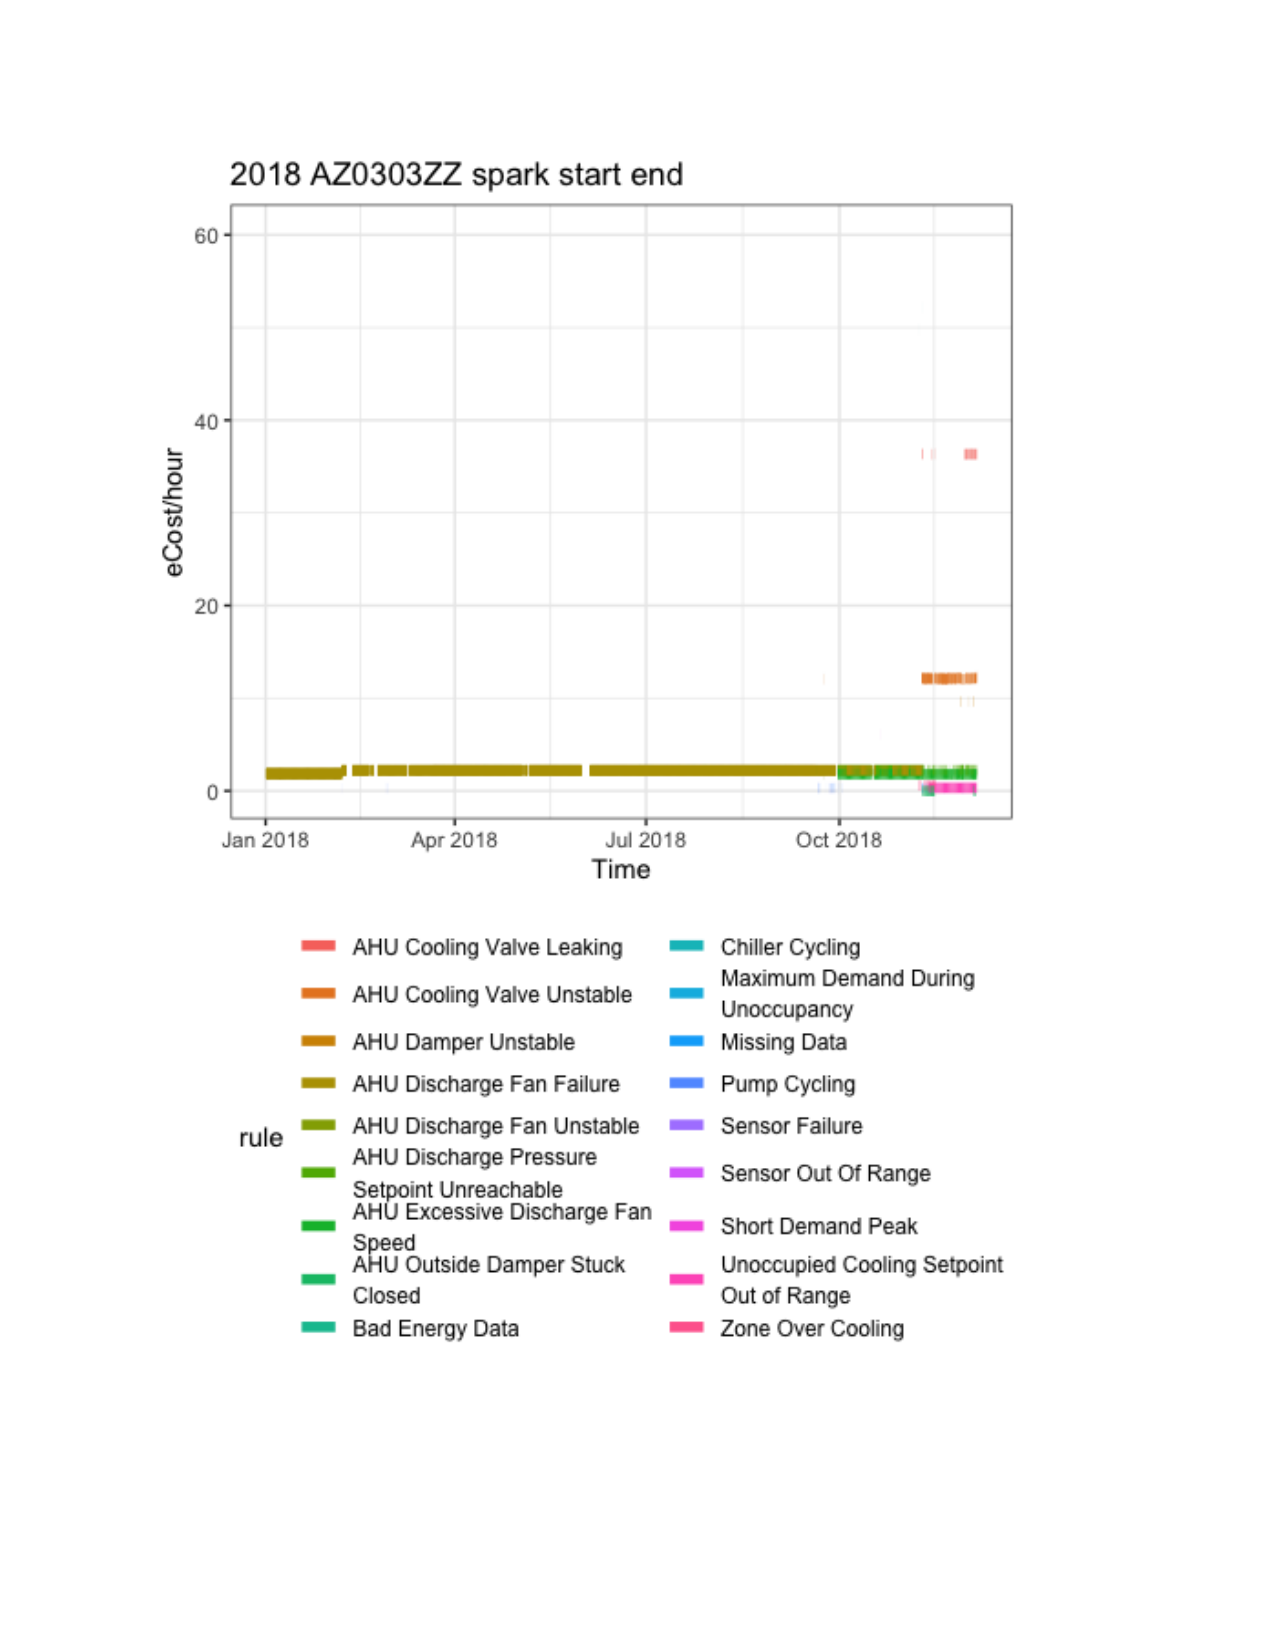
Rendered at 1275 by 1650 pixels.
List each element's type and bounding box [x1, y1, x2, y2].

picture [150, 150, 1025, 1375]
